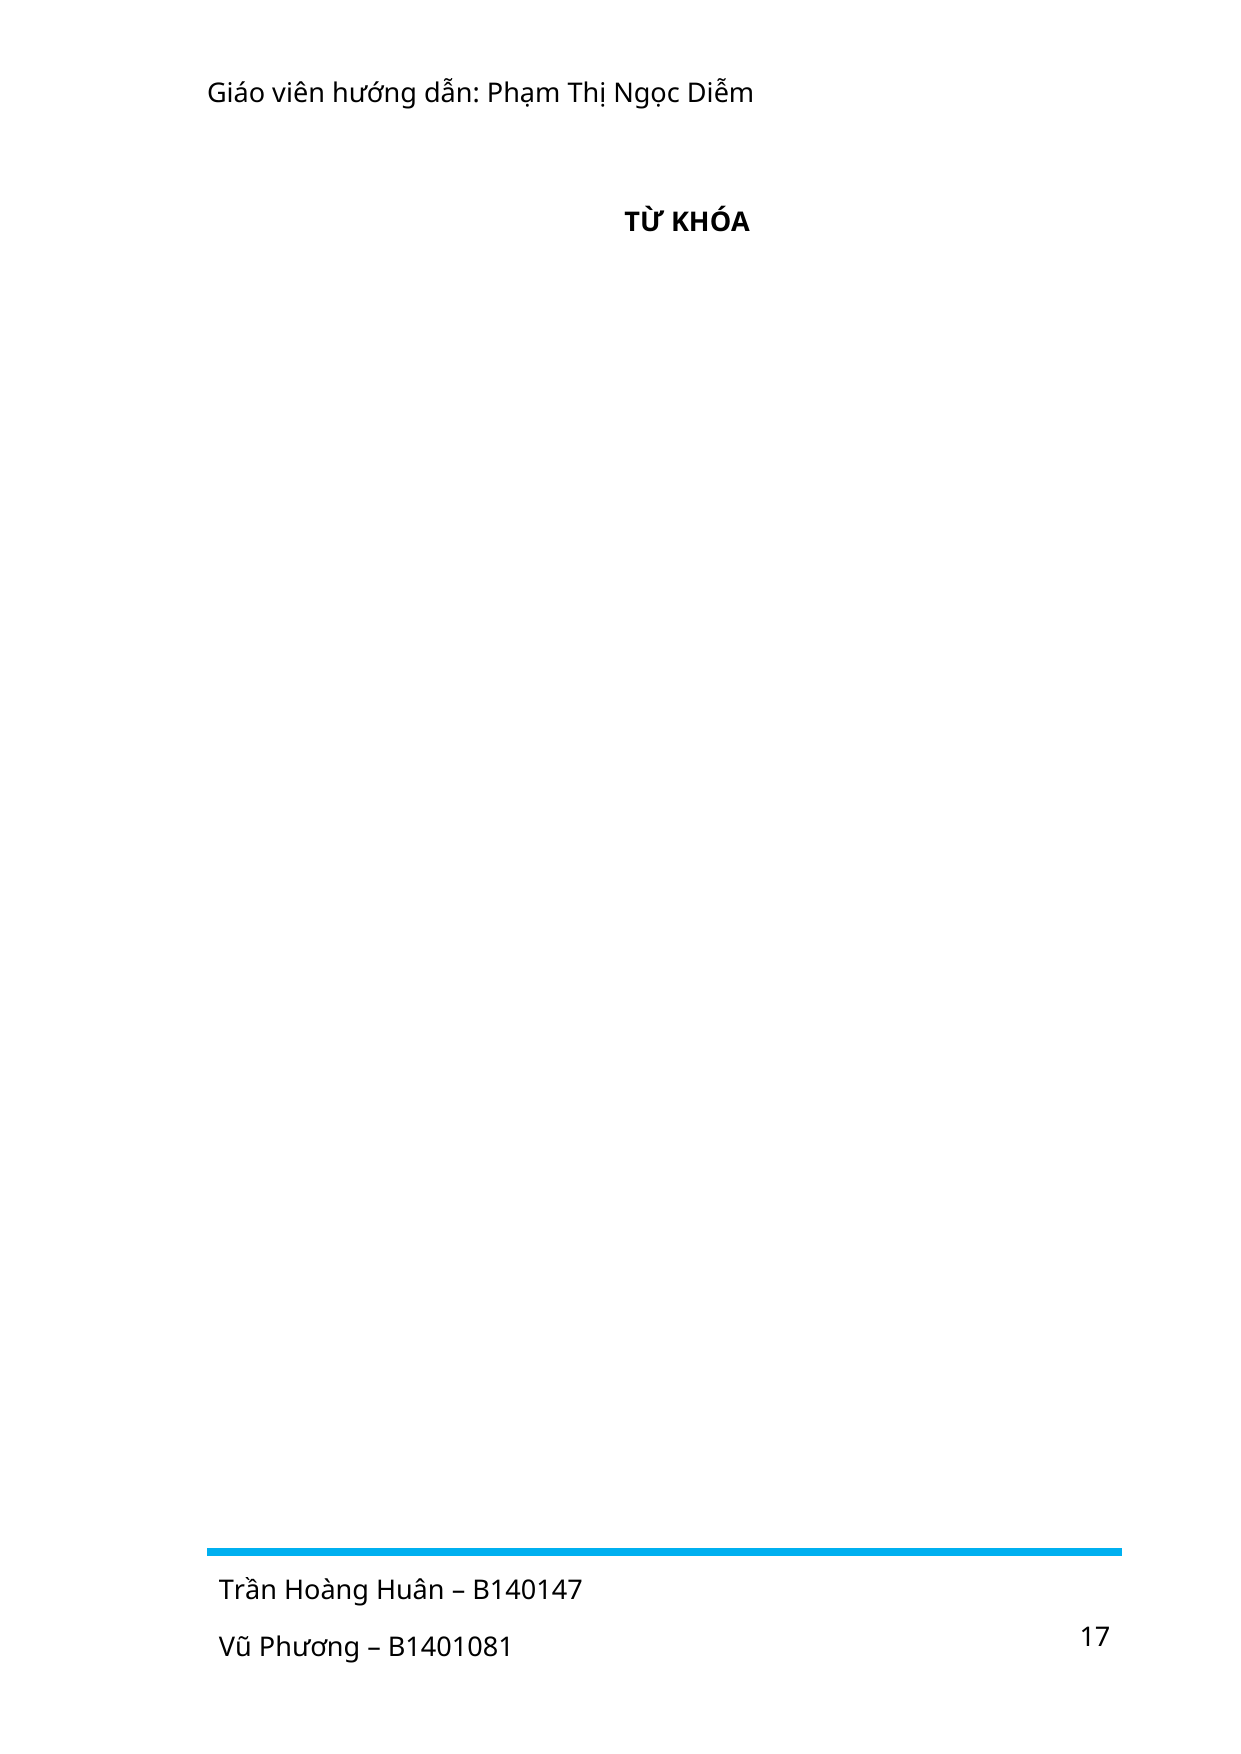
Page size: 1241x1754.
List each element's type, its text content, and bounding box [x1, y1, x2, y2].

subtitle TỪ KHÓA [252, 202, 1122, 239]
